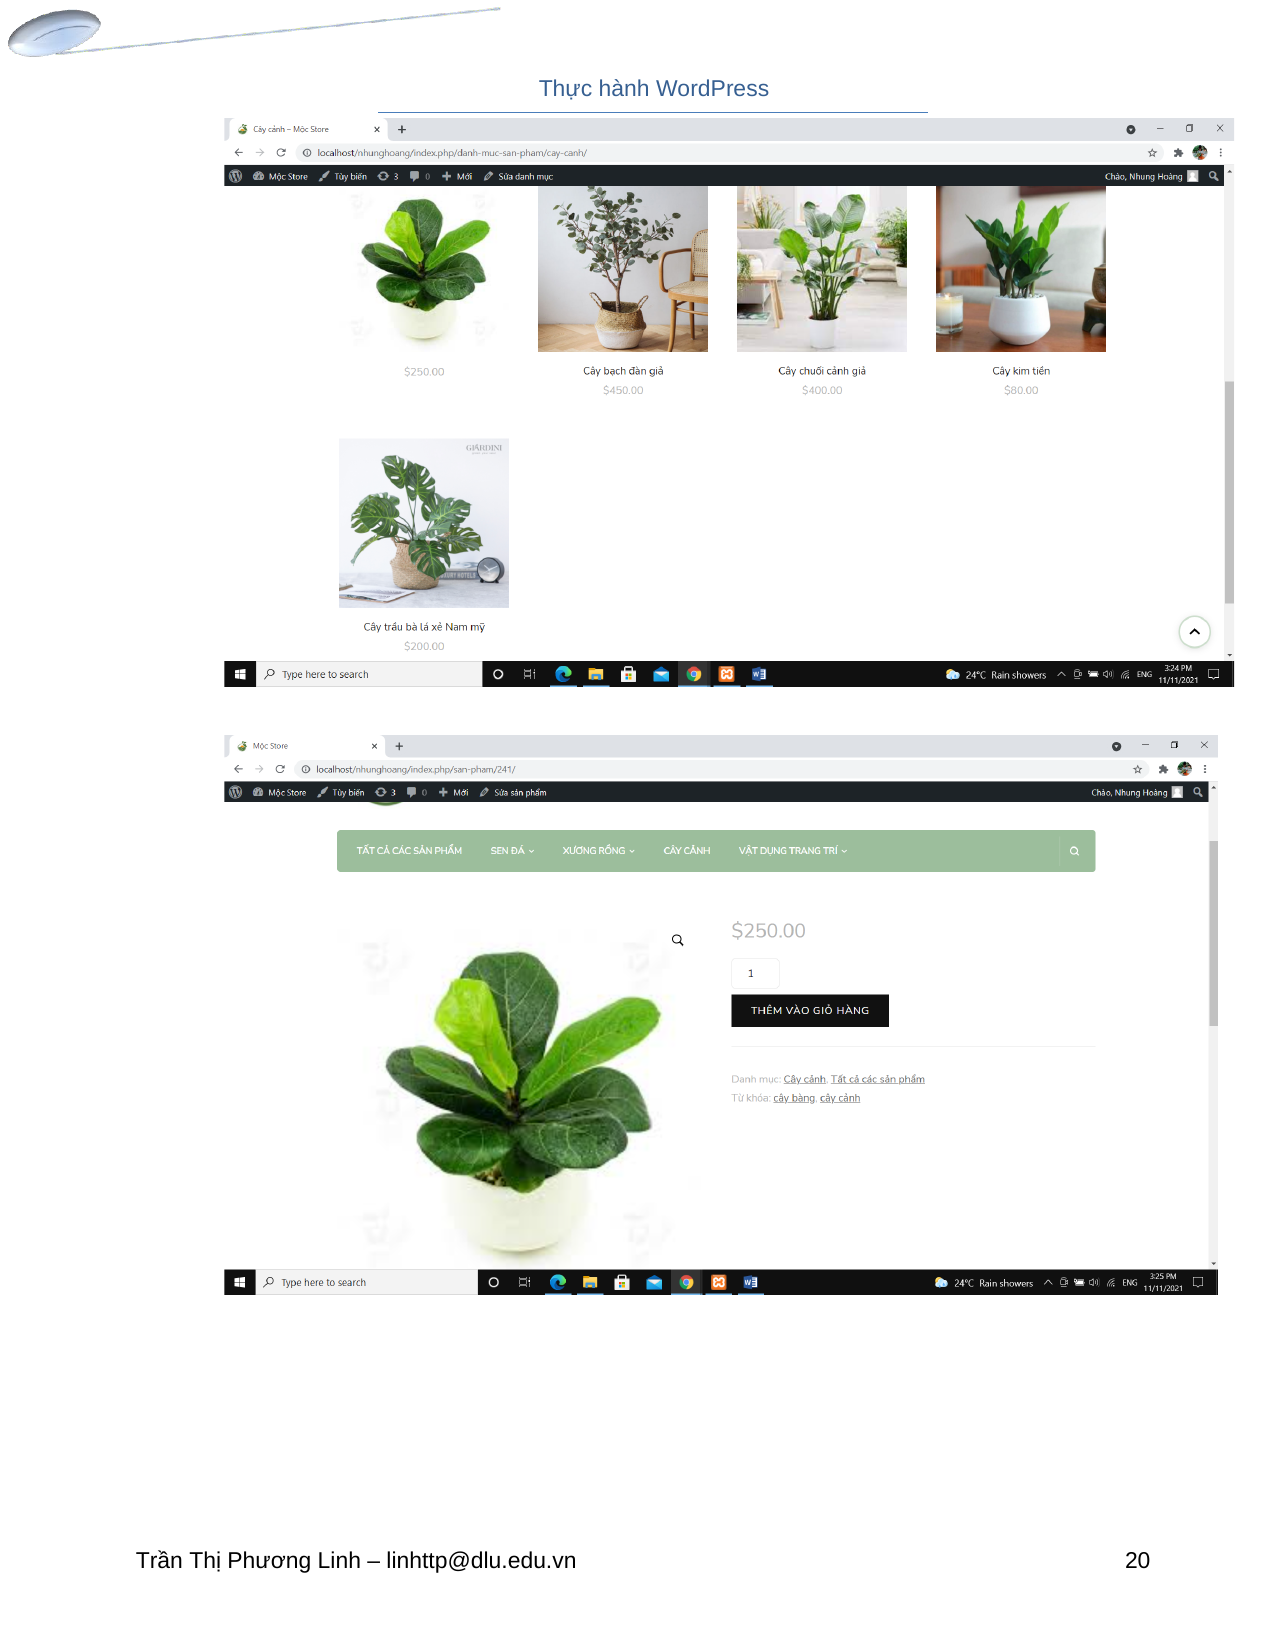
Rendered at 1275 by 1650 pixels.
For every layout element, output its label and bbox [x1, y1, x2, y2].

picture [224, 118, 1235, 687]
picture [224, 735, 1218, 1295]
picture [3, 0, 501, 69]
